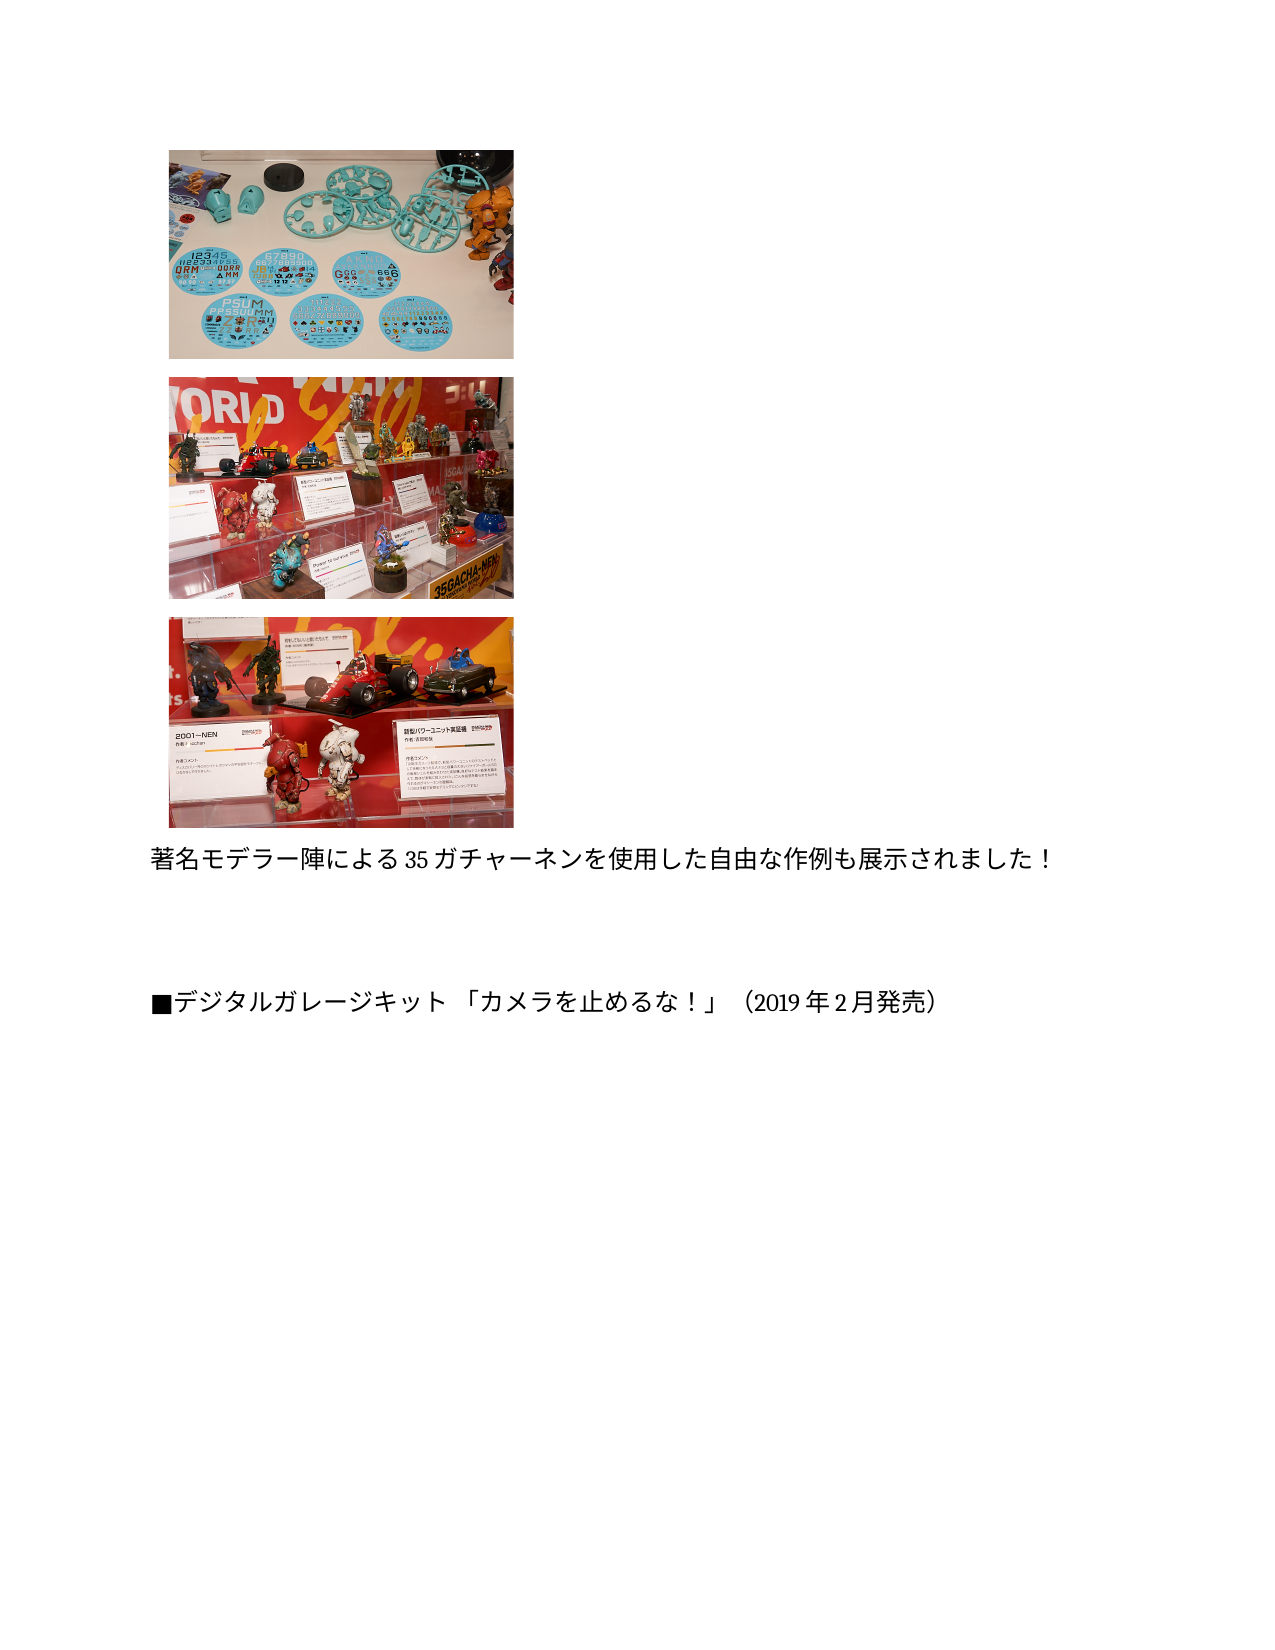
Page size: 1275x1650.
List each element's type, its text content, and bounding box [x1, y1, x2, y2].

picture [168, 377, 514, 599]
text 著名モデラー陣による35ガチャーネンを使用した自由な作例も展示されました！ [150, 846, 1125, 875]
text ■デジタルガレージキット 「カメラを止めるな！」（2019年2月発売） [150, 989, 1125, 1017]
picture [168, 150, 514, 359]
picture [168, 617, 514, 828]
